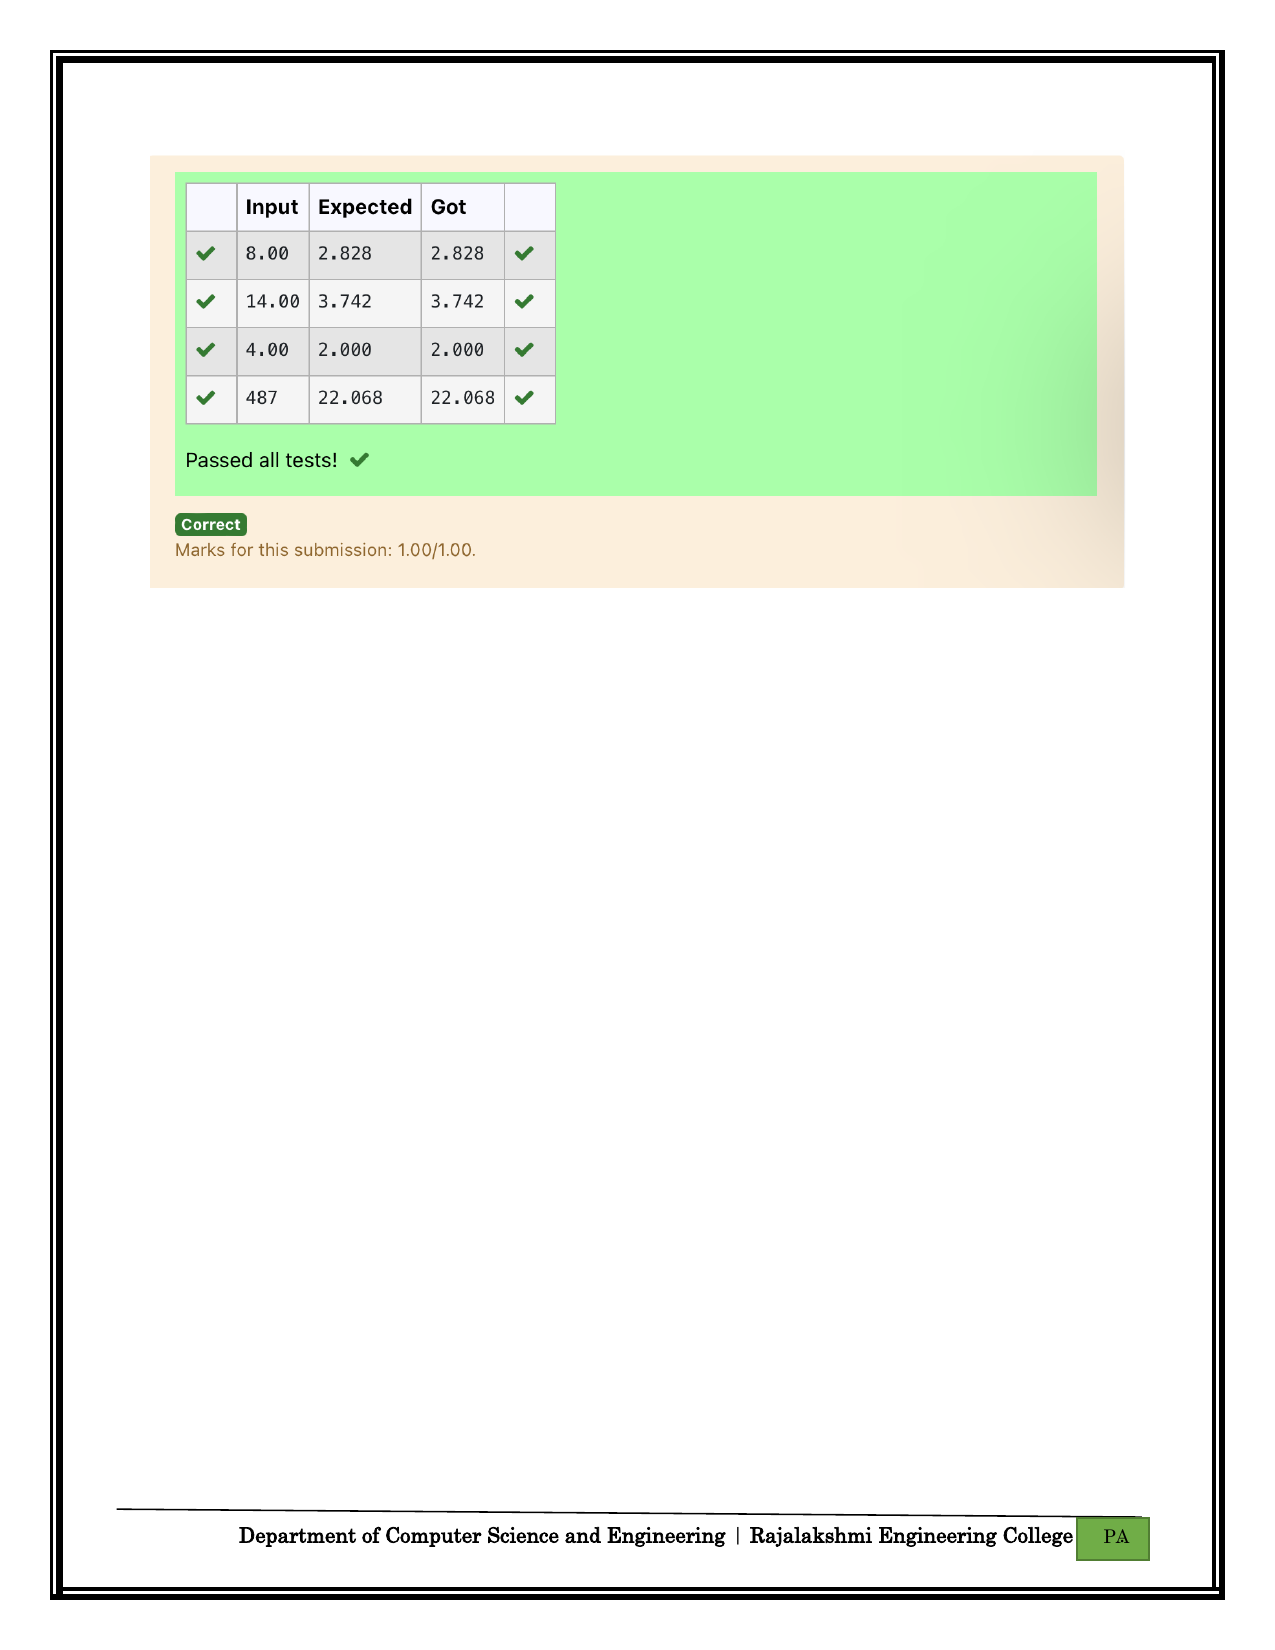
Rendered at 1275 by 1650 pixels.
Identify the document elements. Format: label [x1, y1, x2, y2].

picture [150, 150, 1125, 588]
